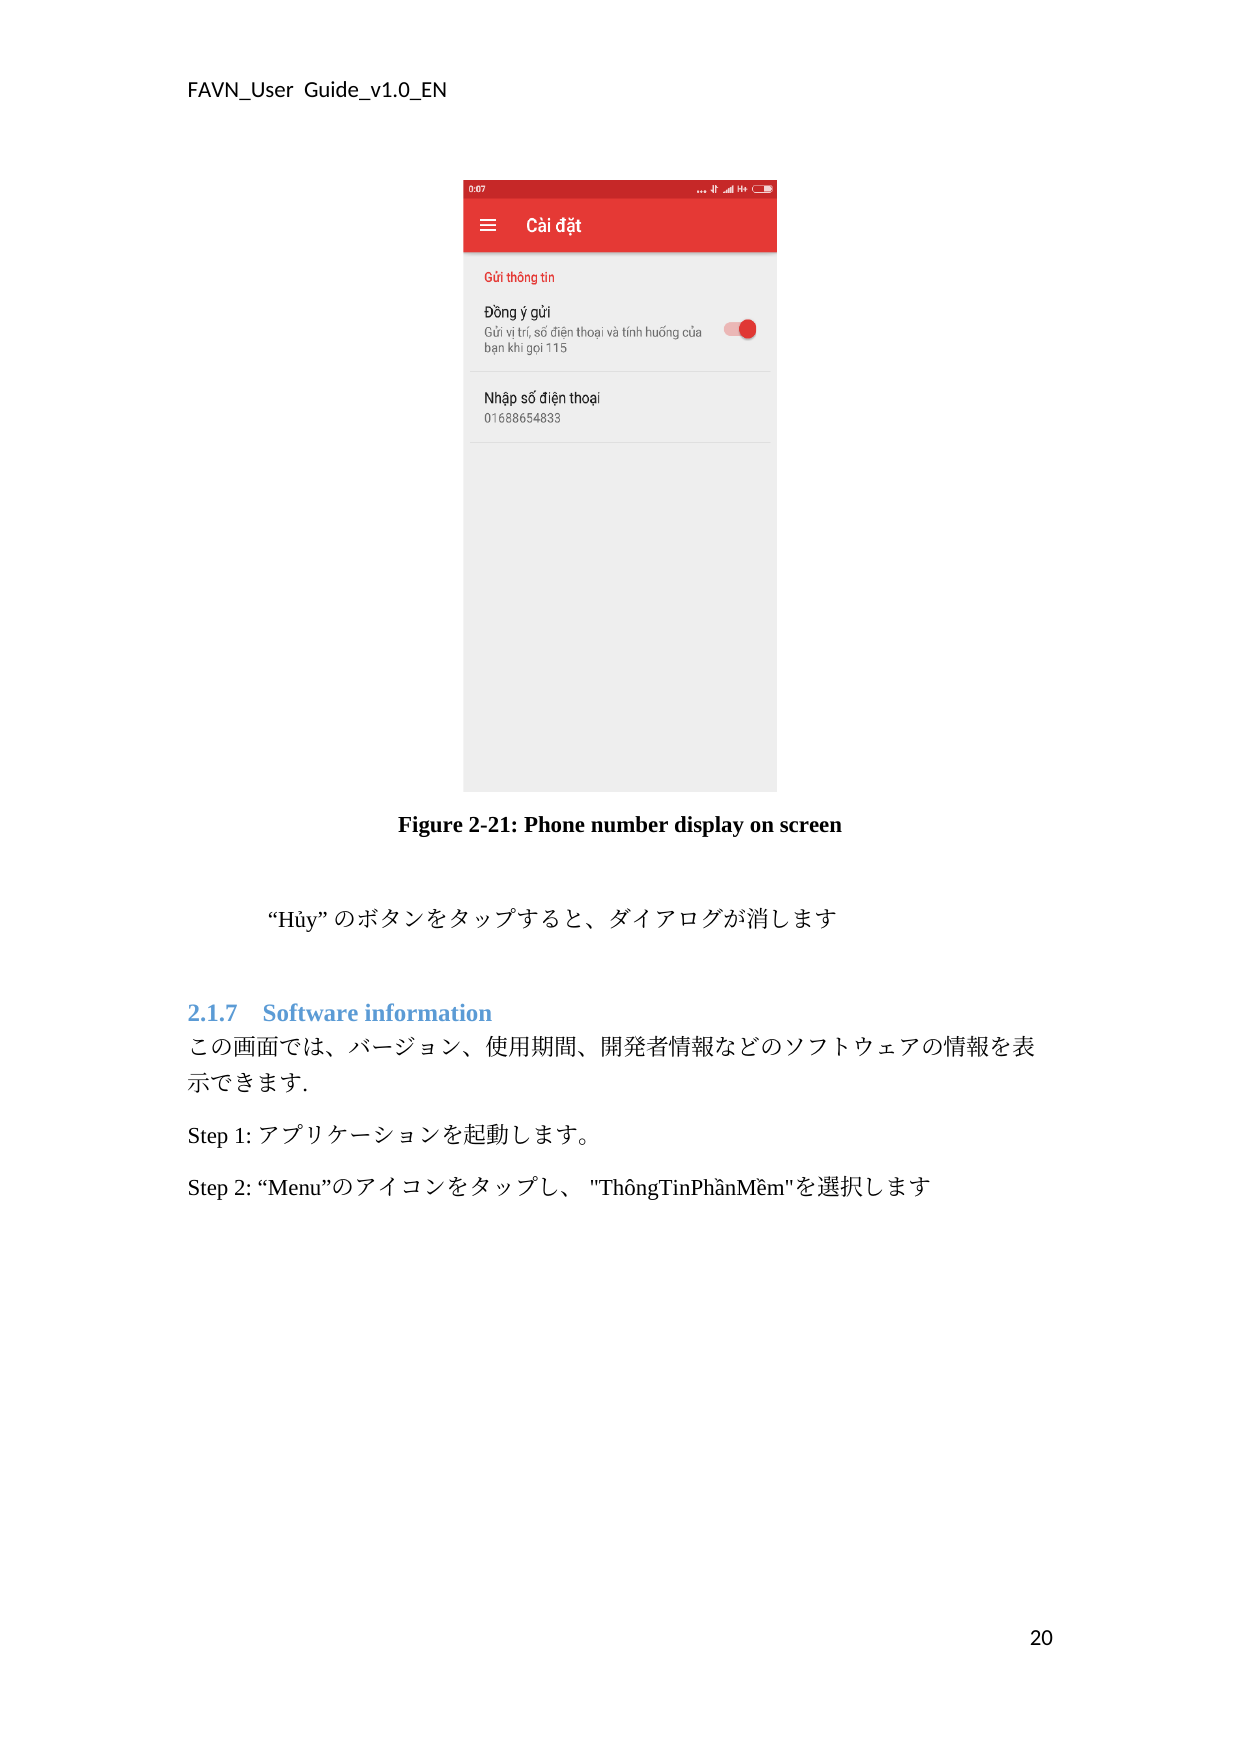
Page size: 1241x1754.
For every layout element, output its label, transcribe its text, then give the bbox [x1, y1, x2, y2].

subtitle Software information [187, 998, 1053, 1027]
text この画面では、バージョン、使用期間、開発者情報などのソフトウェアの情報を表示できます. [187, 1029, 1053, 1098]
picture [463, 180, 777, 792]
text Figure 2-21: Phone number display on screen [187, 811, 1053, 837]
text Step 1: アプリケーションを起動します。 [187, 1117, 1053, 1150]
text Step 2: “Menu”のアイコンをタップし、 "ThôngTinPhầnMềm"を選択します [187, 1169, 1053, 1202]
text “Hủy” のボタンをタップすると、ダイアログが消します [187, 901, 1053, 934]
